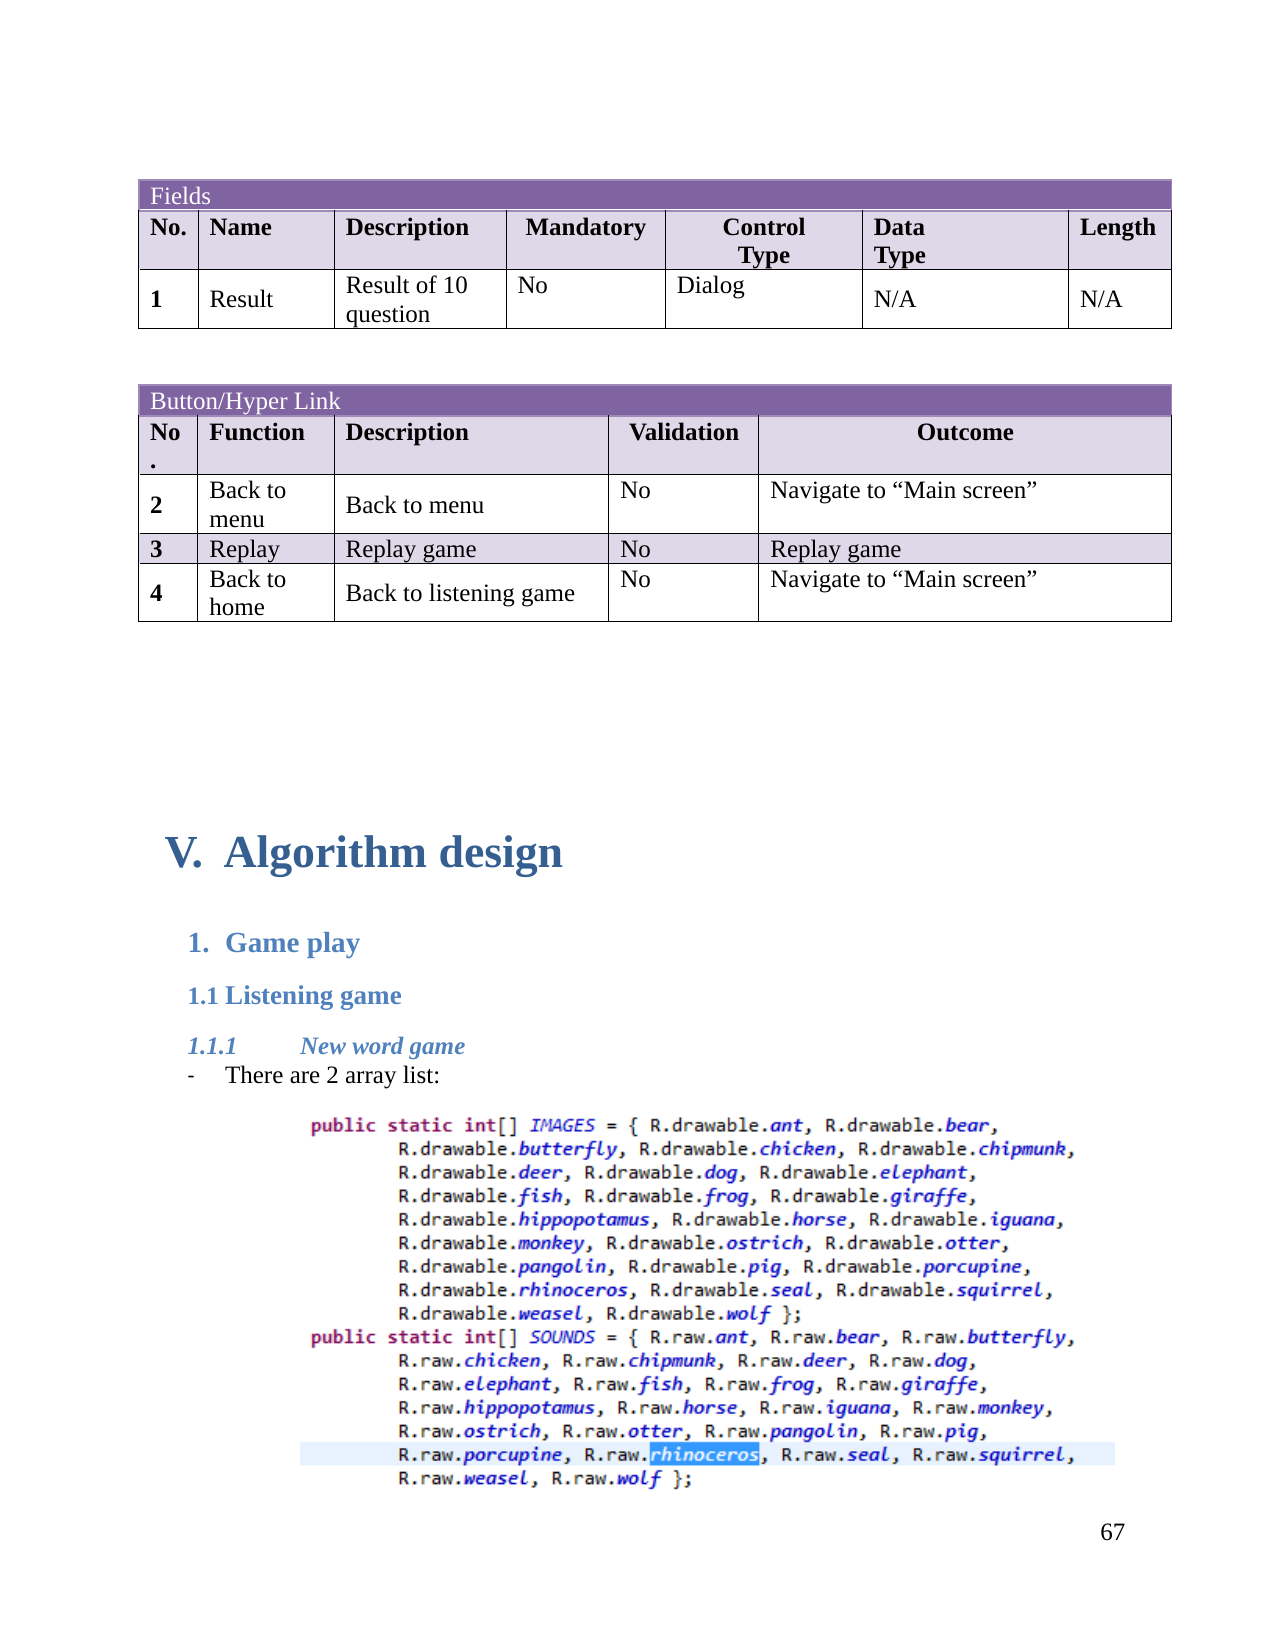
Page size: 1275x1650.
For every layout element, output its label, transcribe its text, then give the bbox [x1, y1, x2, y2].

table_cell Length [1069, 212, 1171, 269]
table_header Button/Hyper Link [140, 386, 1171, 415]
table_cell N/A [863, 270, 1068, 328]
table_cell Navigate to “Main screen” [759, 564, 1171, 621]
subtitle New word game [187, 1031, 1125, 1060]
table_cell No. [139, 212, 198, 269]
table_cell 2 [139, 474, 197, 533]
table_cell Name [199, 212, 334, 269]
table_cell Validation [609, 417, 758, 474]
table_cell Replay game [759, 534, 1171, 563]
table_cell No [507, 270, 665, 328]
table_cell Outcome [759, 417, 1171, 474]
table_cell Description [335, 212, 506, 269]
table_cell Navigate to “Main screen” [759, 475, 1171, 533]
table_cell Replay game [335, 534, 608, 563]
list There are 2 array list: [187, 1060, 1125, 1089]
table_cell 1 [139, 269, 198, 328]
table_cell Back to home [198, 564, 334, 621]
table_cell No [609, 534, 758, 563]
table_cell Mandatory [507, 212, 665, 269]
table_cell Back to menu [335, 475, 608, 533]
table_cell Function [198, 417, 334, 474]
table_cell 3 [139, 533, 197, 563]
table_cell Control Type [666, 212, 862, 269]
subtitle V. Algorithm design [164, 825, 1125, 878]
table_cell No. [139, 417, 197, 474]
picture [300, 1114, 1115, 1494]
subtitle Game play [187, 925, 1125, 958]
table_cell N/A [1069, 270, 1171, 328]
table_header Fields [140, 181, 1171, 209]
table_cell No [609, 564, 758, 621]
table_cell Description [335, 417, 608, 474]
table_cell 4 [139, 563, 197, 621]
table_cell Back to listening game [335, 564, 608, 621]
table_cell No [609, 475, 758, 533]
table_cell Back to menu [198, 475, 334, 533]
table_cell Result [199, 270, 334, 328]
subtitle Listening game [187, 979, 1125, 1010]
table_cell Result of 10 question [335, 270, 506, 328]
table_cell Data Type [863, 212, 1068, 269]
table_cell Replay [198, 534, 334, 563]
table_cell Dialog [666, 270, 862, 328]
